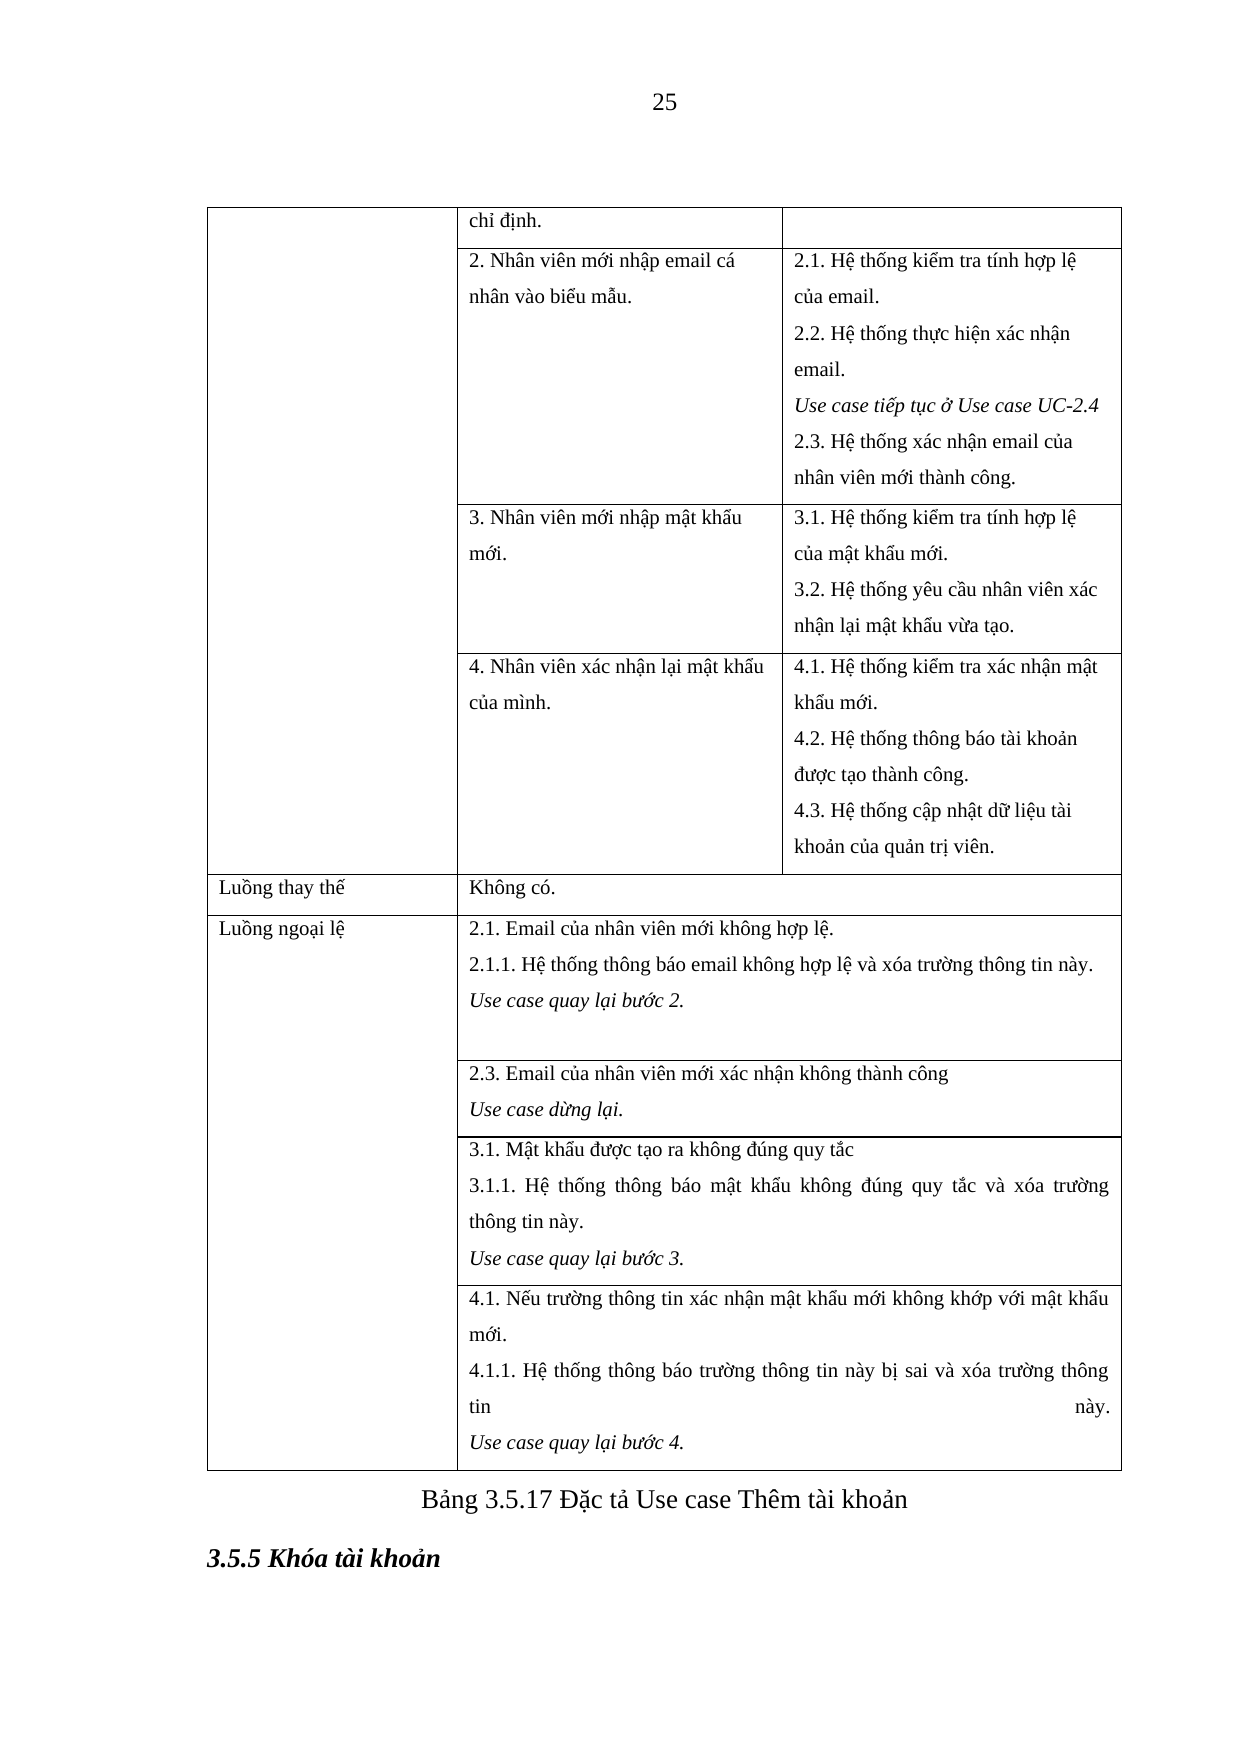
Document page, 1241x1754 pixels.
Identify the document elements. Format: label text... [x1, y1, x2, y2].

table_cell 4.1. Hệ thống kiểm tra xác nhận mật khẩu mới. 4.2. Hệ thống thông báo tài khoản được tạo thành công. 4.3. Hệ thống cập nhật dữ liệu tài khoản của quản trị viên. [783, 654, 1121, 874]
table_cell 2.1. Hệ thống kiểm tra tính hợp lệ của email. 2.2. Hệ thống thực hiện xác nhận email. Use case tiếp tục ở Use case UC-2.4 2.3. Hệ thống xác nhận email của nhân viên mới thành công. [783, 249, 1121, 504]
table_cell 3.1. Mật khẩu được tạo ra không đúng quy tắc 3.1.1. Hệ thống thông báo mật khẩu không đúng quy tắc và xóa trường thông tin này. Use case quay lại bước 3. [458, 1138, 1121, 1285]
table_cell 4.1. Nếu trường thông tin xác nhận mật khẩu mới không khớp với mật khẩu mới. 4.1.1. Hệ thống thông báo trường thông tin này bị sai và xóa trường thông tin này. Use case quay lại bước 4. [458, 1286, 1121, 1470]
table_cell 2. Nhân viên mới nhập email cá nhân vào biểu mẫu. [458, 249, 782, 504]
subtitle Khóa tài khoản [207, 1543, 1122, 1574]
table_cell 3.1. Hệ thống kiểm tra tính hợp lệ của mật khẩu mới. 3.2. Hệ thống yêu cầu nhân viên xác nhận lại mật khẩu vừa tạo. [783, 505, 1121, 653]
table_cell Luồng thay thế [208, 875, 457, 914]
table_cell 3. Nhân viên mới nhập mật khẩu mới. [458, 505, 782, 653]
table_cell Luồng ngoại lệ [208, 916, 457, 1470]
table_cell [458, 208, 782, 247]
table_cell 4. Nhân viên xác nhận lại mật khẩu của mình. [458, 654, 782, 874]
table_cell 2.1. Email của nhân viên mới không hợp lệ. 2.1.1. Hệ thống thông báo email không hợp lệ và xóa trường thông tin này. Use case quay lại bước 2. [458, 916, 1121, 1060]
table_cell 2.3. Email của nhân viên mới xác nhận không thành công Use case dừng lại. [458, 1061, 1121, 1136]
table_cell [783, 208, 1121, 247]
table_cell Không có. [458, 875, 1121, 914]
